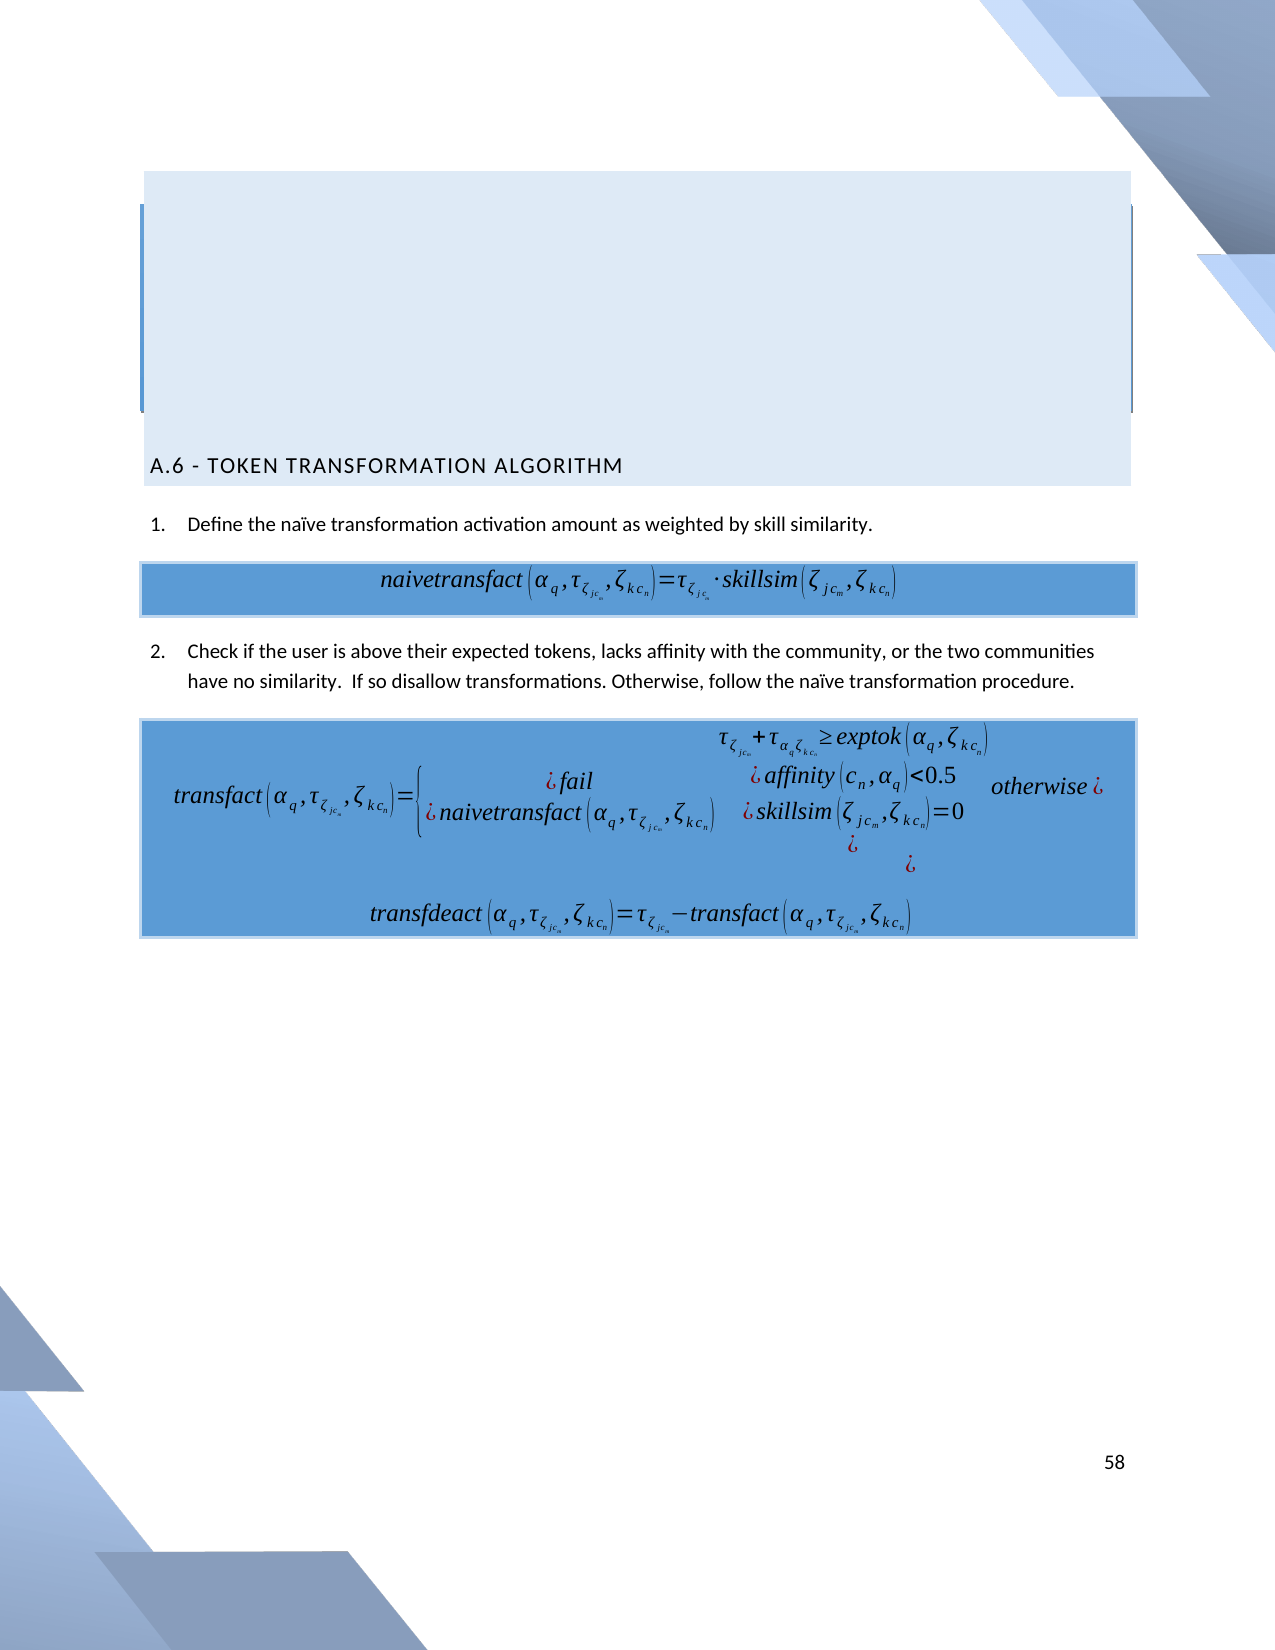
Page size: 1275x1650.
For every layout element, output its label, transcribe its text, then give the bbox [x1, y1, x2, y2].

list Check if the user is above their expected tokens, lacks affinity with the community, or the two communities have no similarity. If so disallow transformations. Otherwise, follow the naïve transformation procedure. [150, 639, 1125, 693]
subtitle A.6 - Token Transformation Algorithm [150, 177, 1125, 480]
table_header [142, 564, 1135, 615]
list Define the naïve transformation activation amount as weighted by skill similarity. [150, 511, 1125, 536]
table_header [142, 721, 1135, 936]
